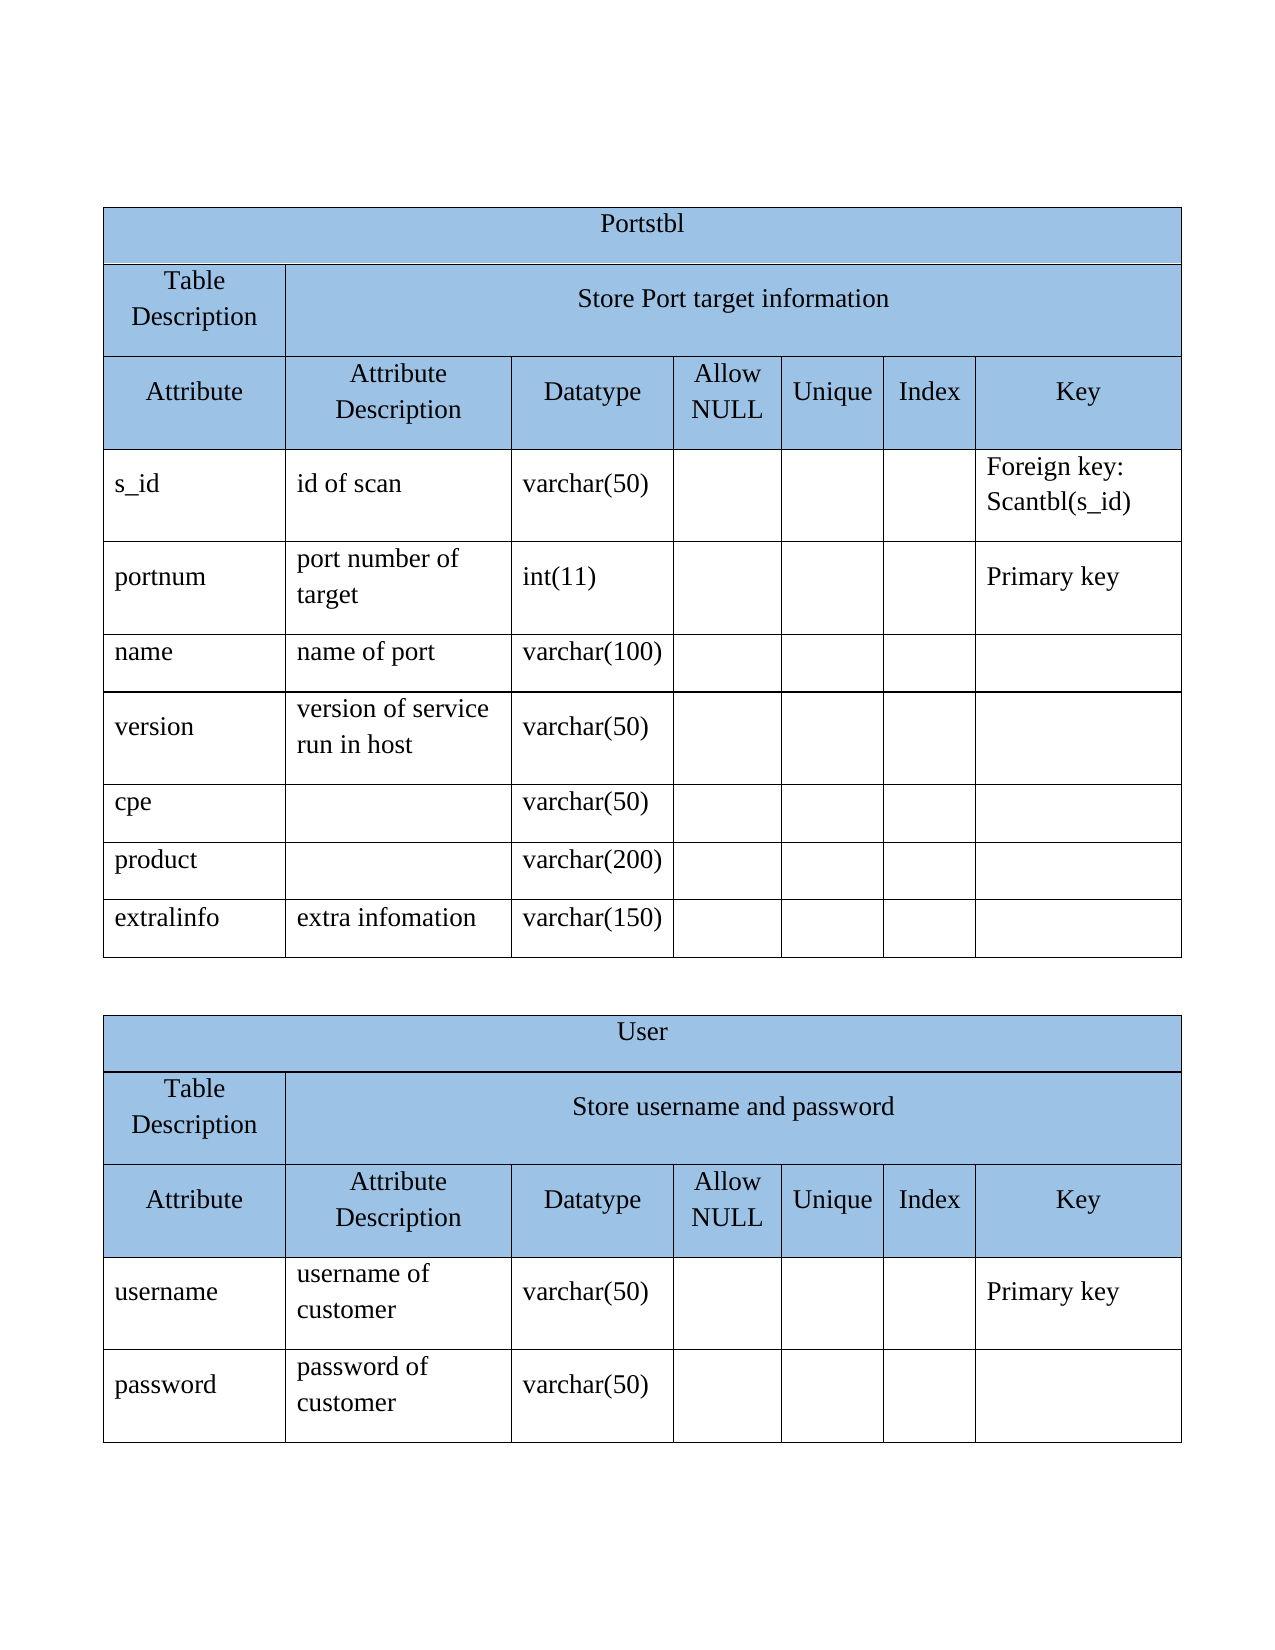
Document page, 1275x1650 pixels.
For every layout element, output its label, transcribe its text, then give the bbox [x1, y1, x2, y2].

table_cell id of scan [286, 450, 511, 541]
table_cell Datatype [512, 357, 673, 449]
table_cell [674, 785, 781, 842]
table_cell [782, 1258, 883, 1349]
table_cell Attribute Description [286, 357, 511, 449]
table_cell [674, 1350, 781, 1442]
table_cell varchar(50) [512, 1350, 673, 1442]
table_cell [674, 635, 781, 691]
table_cell varchar(50) [512, 1258, 673, 1349]
table_cell name of port [286, 635, 511, 691]
table_cell [674, 450, 781, 541]
table_cell Allow NULL [674, 357, 781, 449]
table_cell cpe [104, 785, 285, 842]
table_header User [104, 1016, 1181, 1071]
table_cell [674, 843, 781, 899]
table_cell name [104, 635, 285, 691]
table_cell [782, 1350, 883, 1442]
table_cell [286, 843, 511, 899]
table_cell [976, 900, 1181, 957]
table_cell [884, 635, 975, 691]
table_cell Unique [782, 357, 883, 449]
table_cell Store Port target information [286, 265, 1181, 356]
table_cell [976, 635, 1181, 691]
table_cell Attribute [104, 1165, 285, 1257]
table_cell [976, 1350, 1181, 1442]
table_cell portnum [104, 542, 285, 634]
table_cell [782, 542, 883, 634]
table_cell [782, 785, 883, 842]
table_cell [884, 1258, 975, 1349]
table_cell Unique [782, 1165, 883, 1257]
table_cell [782, 900, 883, 957]
table_cell port number of target [286, 542, 511, 634]
table_header Portstbl [104, 208, 1181, 263]
table_cell password [104, 1350, 285, 1442]
table_cell Attribute [104, 357, 285, 449]
table_cell varchar(200) [512, 843, 673, 899]
table_cell Key [976, 357, 1181, 449]
table_cell varchar(150) [512, 900, 673, 957]
table_cell Allow NULL [674, 1165, 781, 1257]
table_cell [884, 900, 975, 957]
table_cell [884, 785, 975, 842]
table_cell [782, 843, 883, 899]
table_cell Index [884, 1165, 975, 1257]
table_cell product [104, 843, 285, 899]
table_cell [884, 693, 975, 784]
table_cell [286, 785, 511, 842]
table_cell Key [976, 1165, 1181, 1257]
table_cell Table Description [104, 265, 285, 356]
table_cell [674, 542, 781, 634]
table_cell [674, 693, 781, 784]
table_cell [976, 693, 1181, 784]
table_cell Primary key [976, 1258, 1181, 1349]
table_cell [884, 1350, 975, 1442]
table_cell [976, 843, 1181, 899]
table_cell [976, 785, 1181, 842]
table_cell Foreign key: Scantbl(s_id) [976, 450, 1181, 541]
table_cell varchar(50) [512, 693, 673, 784]
table_cell extralinfo [104, 900, 285, 957]
table_cell int(11) [512, 542, 673, 634]
table_cell [782, 635, 883, 691]
table_cell Attribute Description [286, 1165, 511, 1257]
table_cell varchar(50) [512, 450, 673, 541]
table_cell Store username and password [286, 1073, 1181, 1164]
table_cell [782, 693, 883, 784]
table_cell username of customer [286, 1258, 511, 1349]
table_cell [674, 1258, 781, 1349]
table_cell varchar(50) [512, 785, 673, 842]
table_cell Index [884, 357, 975, 449]
table_cell s_id [104, 450, 285, 541]
table_cell [782, 450, 883, 541]
table_cell [884, 542, 975, 634]
table_cell extra infomation [286, 900, 511, 957]
table_cell Datatype [512, 1165, 673, 1257]
table_cell Table Description [104, 1073, 285, 1164]
table_cell [674, 900, 781, 957]
table_cell Primary key [976, 542, 1181, 634]
table_cell [884, 450, 975, 541]
table_cell password of customer [286, 1350, 511, 1442]
table_cell version [104, 693, 285, 784]
table_cell [884, 843, 975, 899]
table_cell username [104, 1258, 285, 1349]
table_cell varchar(100) [512, 635, 673, 691]
table_cell version of service run in host [286, 693, 511, 784]
